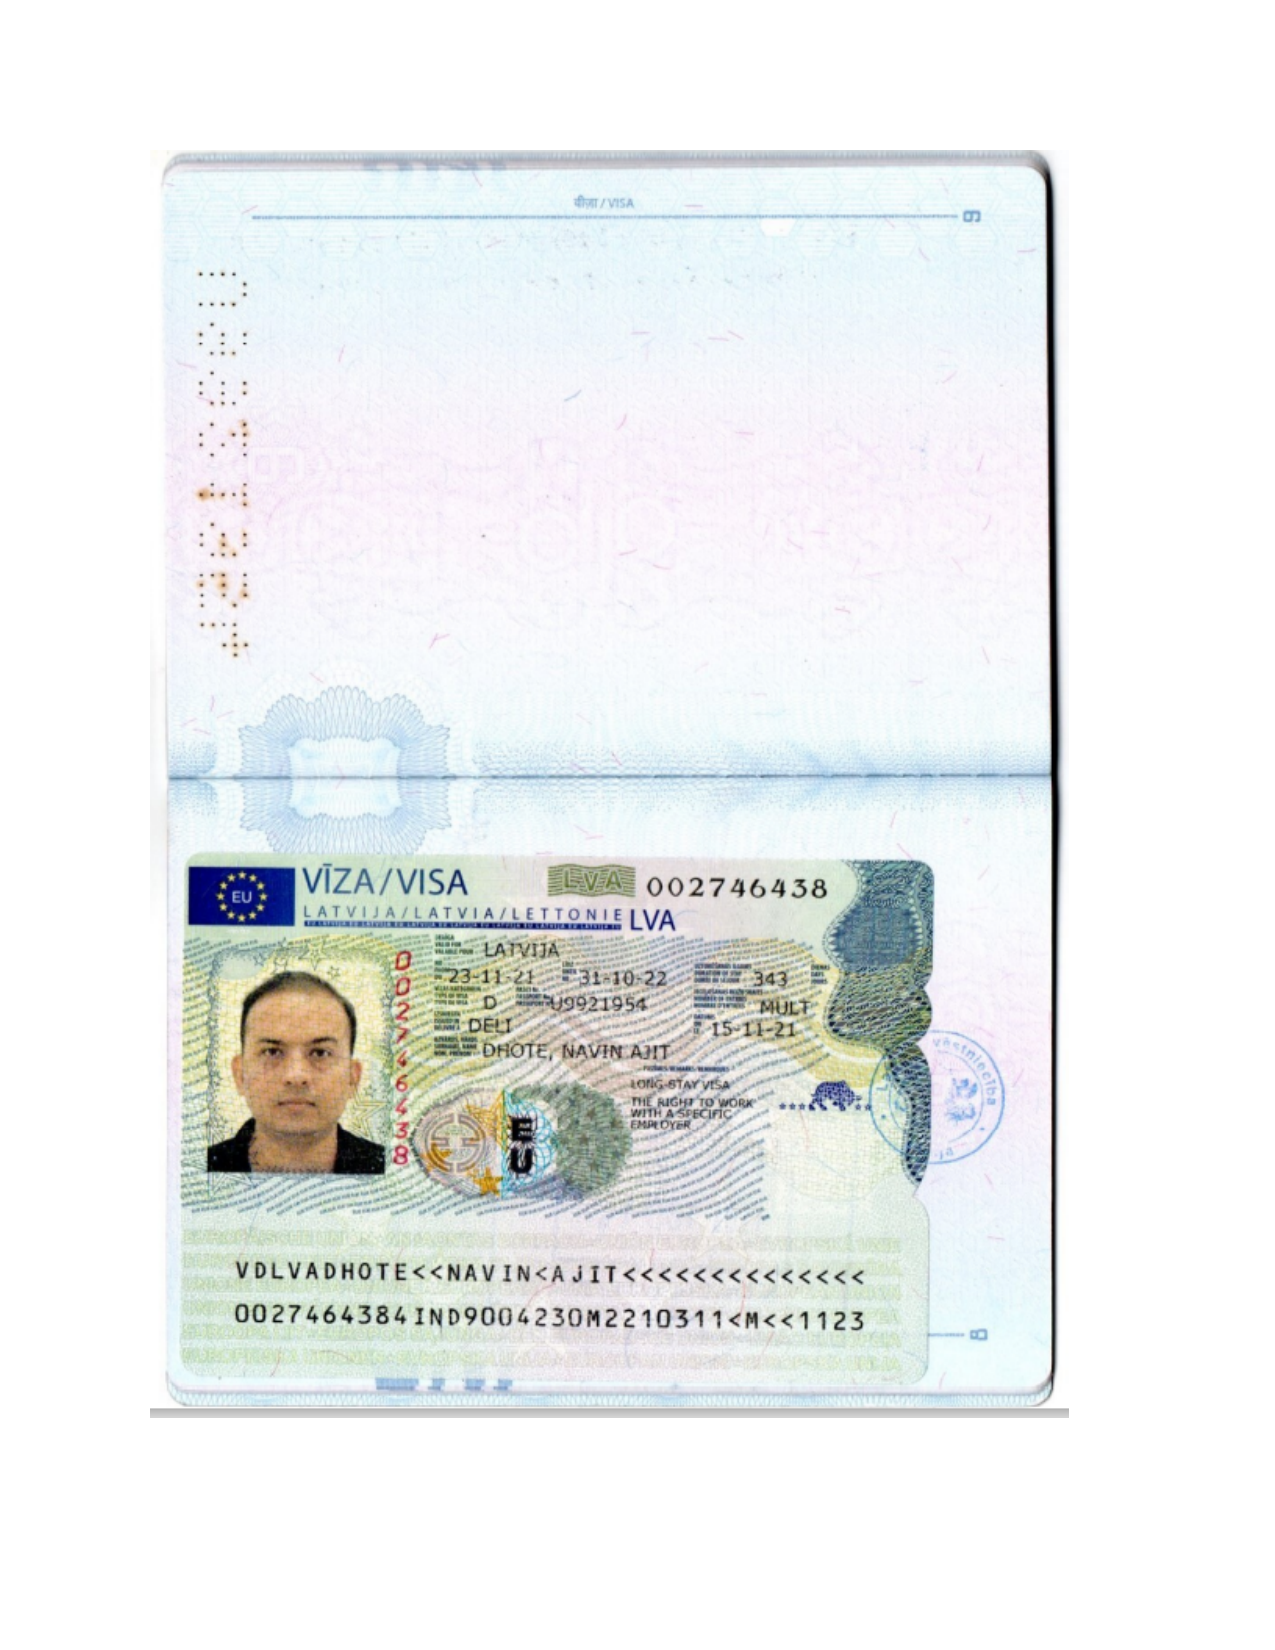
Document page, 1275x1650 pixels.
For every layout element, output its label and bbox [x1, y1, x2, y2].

picture [150, 150, 1069, 1418]
